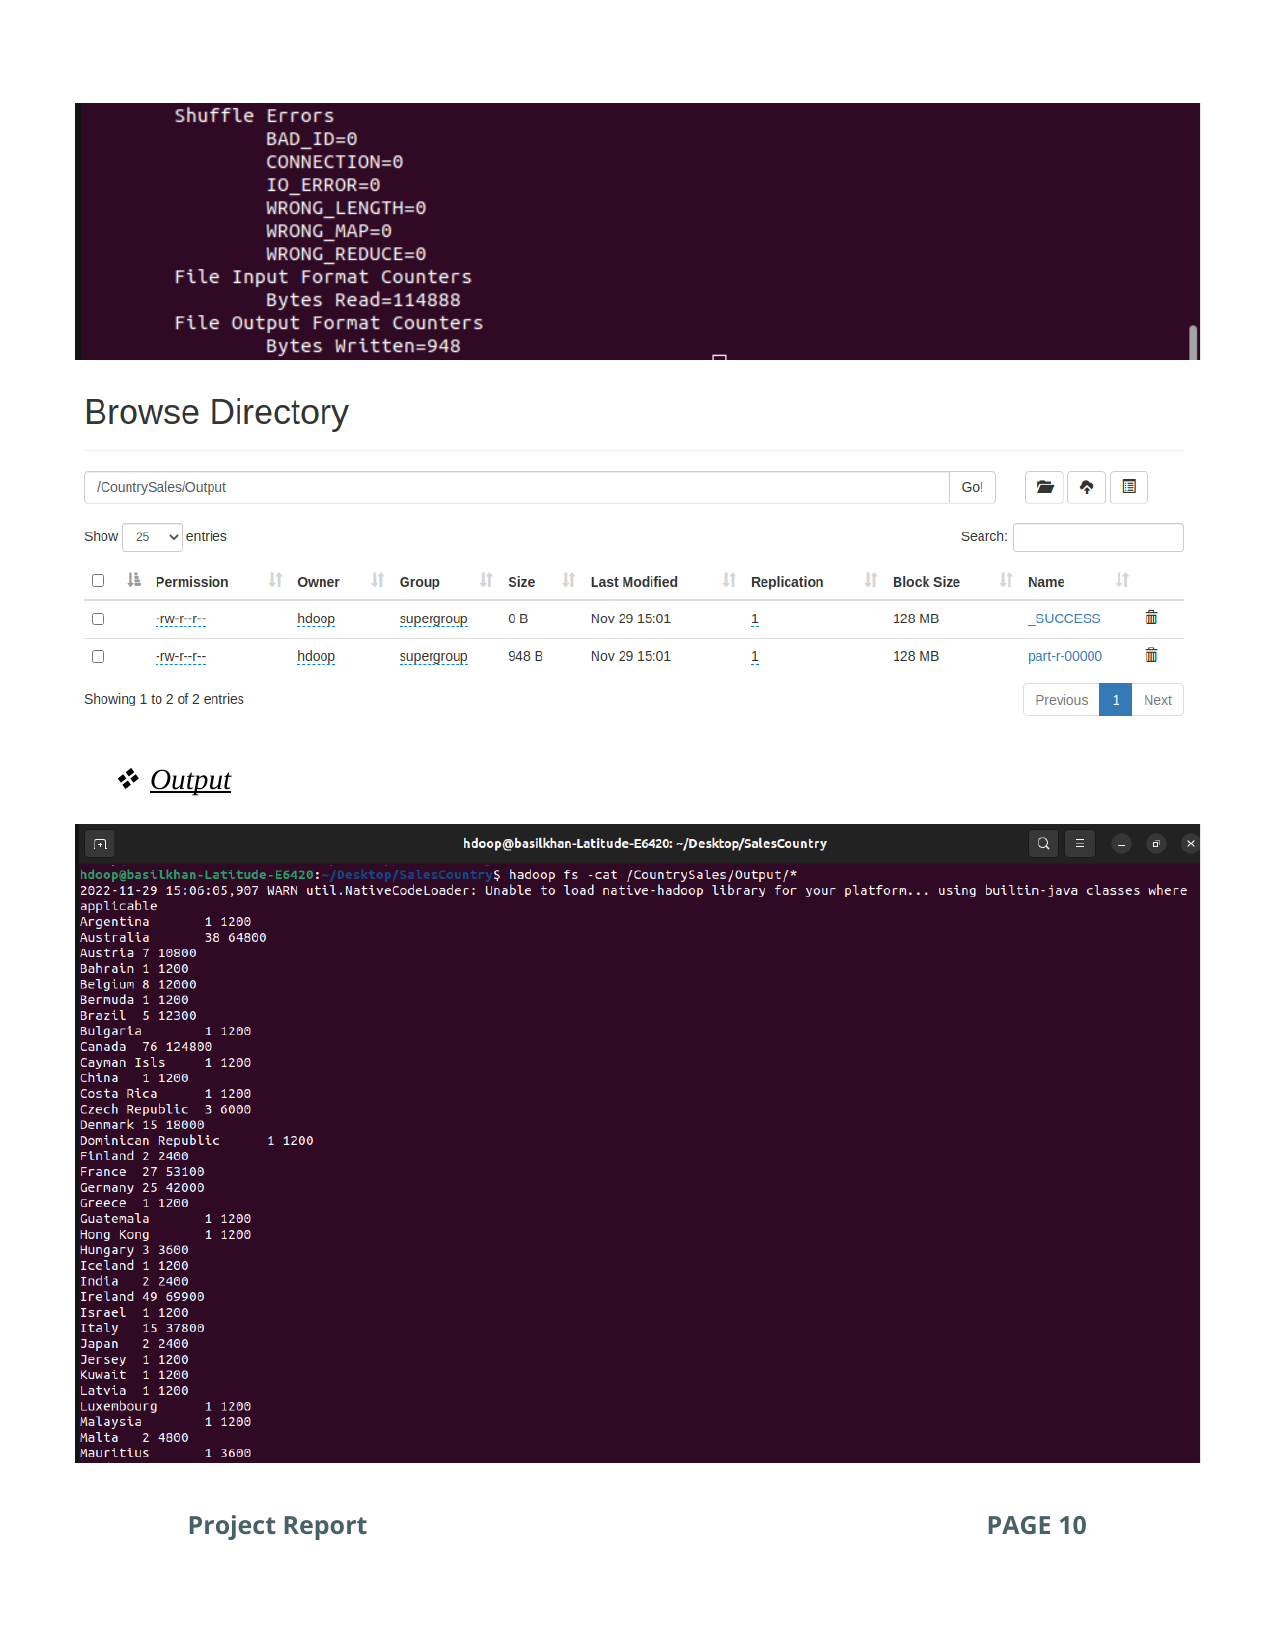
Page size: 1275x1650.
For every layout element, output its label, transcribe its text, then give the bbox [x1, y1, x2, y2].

list Output [112, 762, 1200, 796]
picture [75, 103, 1200, 360]
picture [75, 388, 1200, 734]
picture [75, 824, 1200, 1463]
